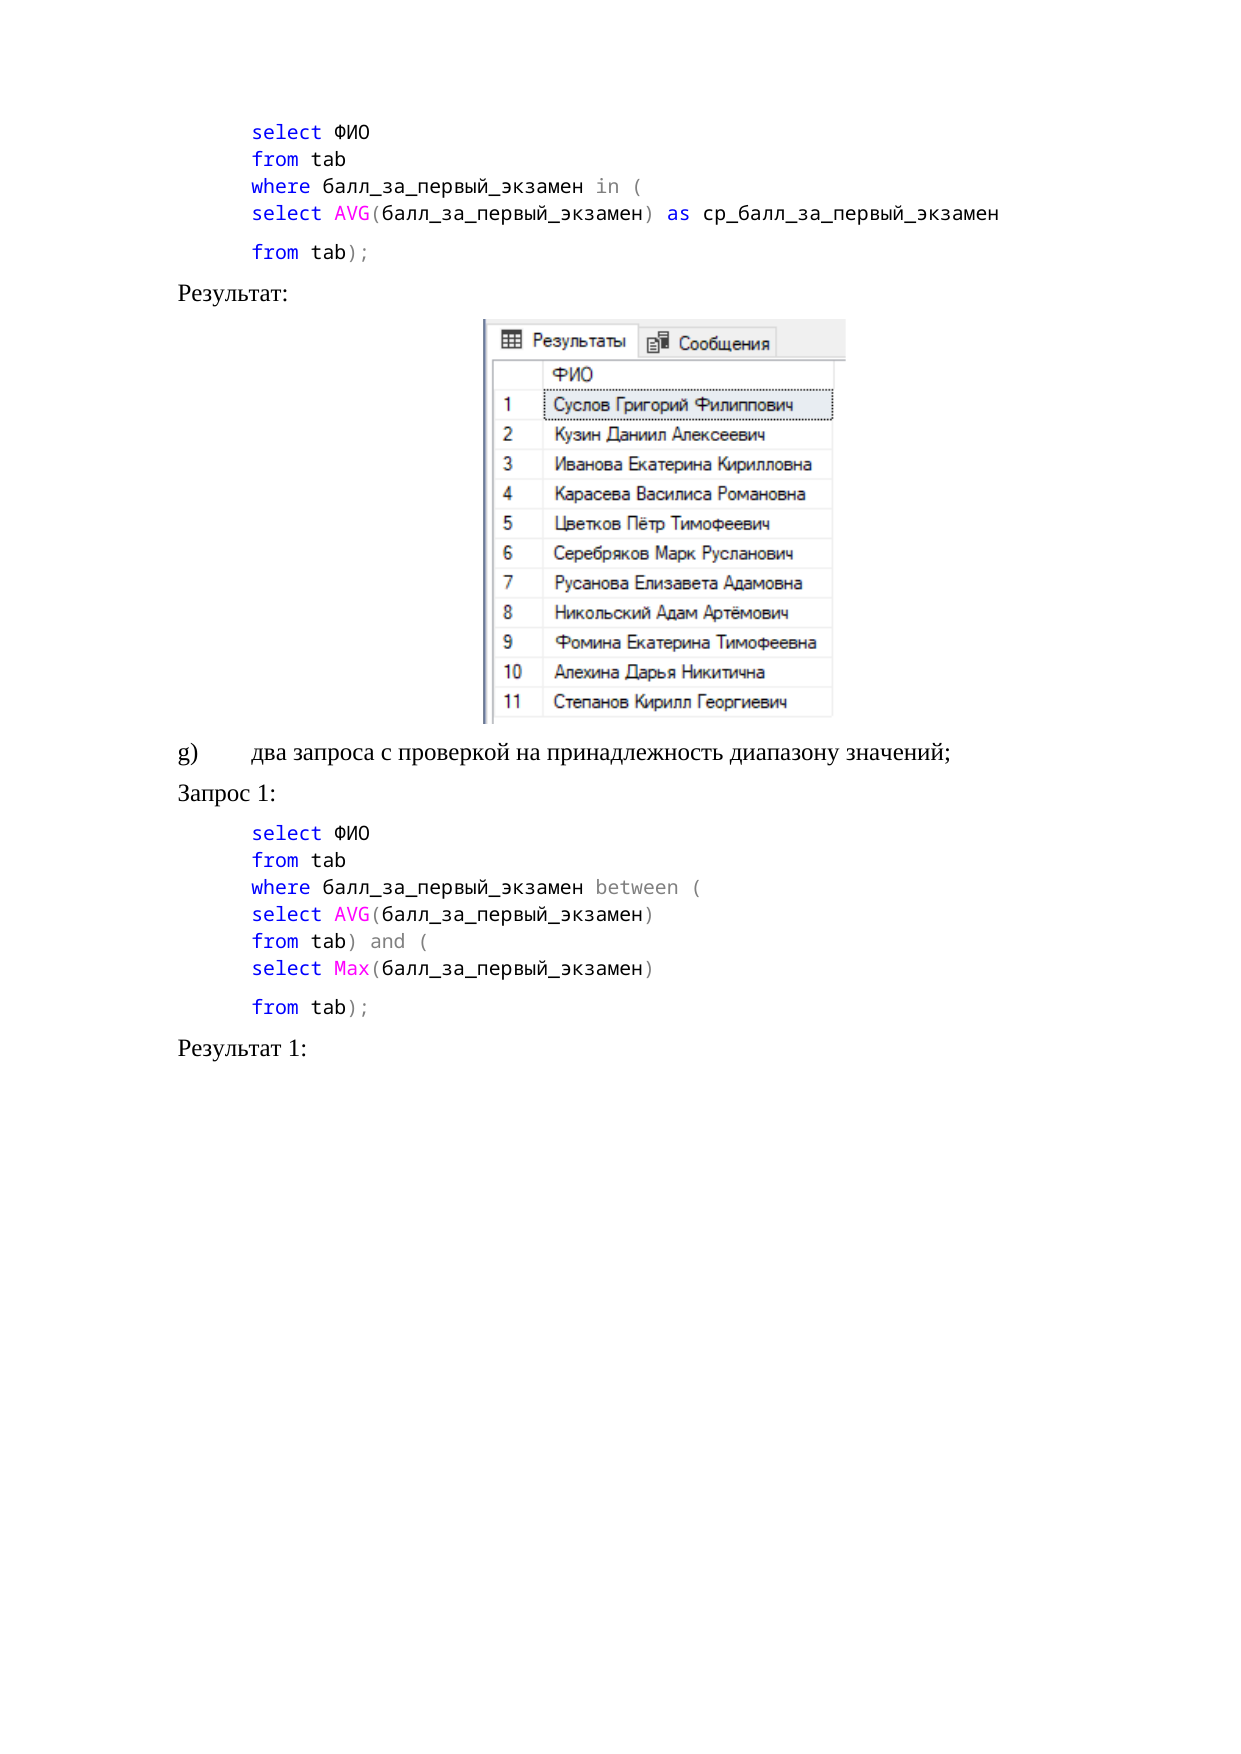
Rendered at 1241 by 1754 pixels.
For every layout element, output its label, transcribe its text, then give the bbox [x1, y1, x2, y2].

text Результат 1: [177, 1033, 1152, 1062]
text where балл_за_первый_экзамен between ( [251, 873, 1152, 900]
text select ФИО [251, 819, 1152, 846]
text from tab [251, 846, 1152, 873]
text from tab) and ( [251, 927, 1152, 954]
picture [483, 319, 846, 724]
text Запрос 1: [177, 778, 1152, 807]
text select AVG(балл_за_первый_экзамен) as ср_балл_за_первый_экзамен [251, 199, 1152, 226]
text select AVG(балл_за_первый_экзамен) [251, 900, 1152, 927]
text from tab); [251, 238, 1152, 266]
text where балл_за_первый_экзамен in ( [251, 172, 1152, 199]
text Результат: [177, 278, 1152, 307]
text g) два запроса с проверкой на принадлежность диапазону значений; [177, 737, 1152, 765]
text select Max(балл_за_первый_экзамен) [251, 954, 1152, 981]
text select ФИО [251, 118, 1152, 145]
text from tab [251, 145, 1152, 172]
text from tab); [251, 993, 1152, 1020]
